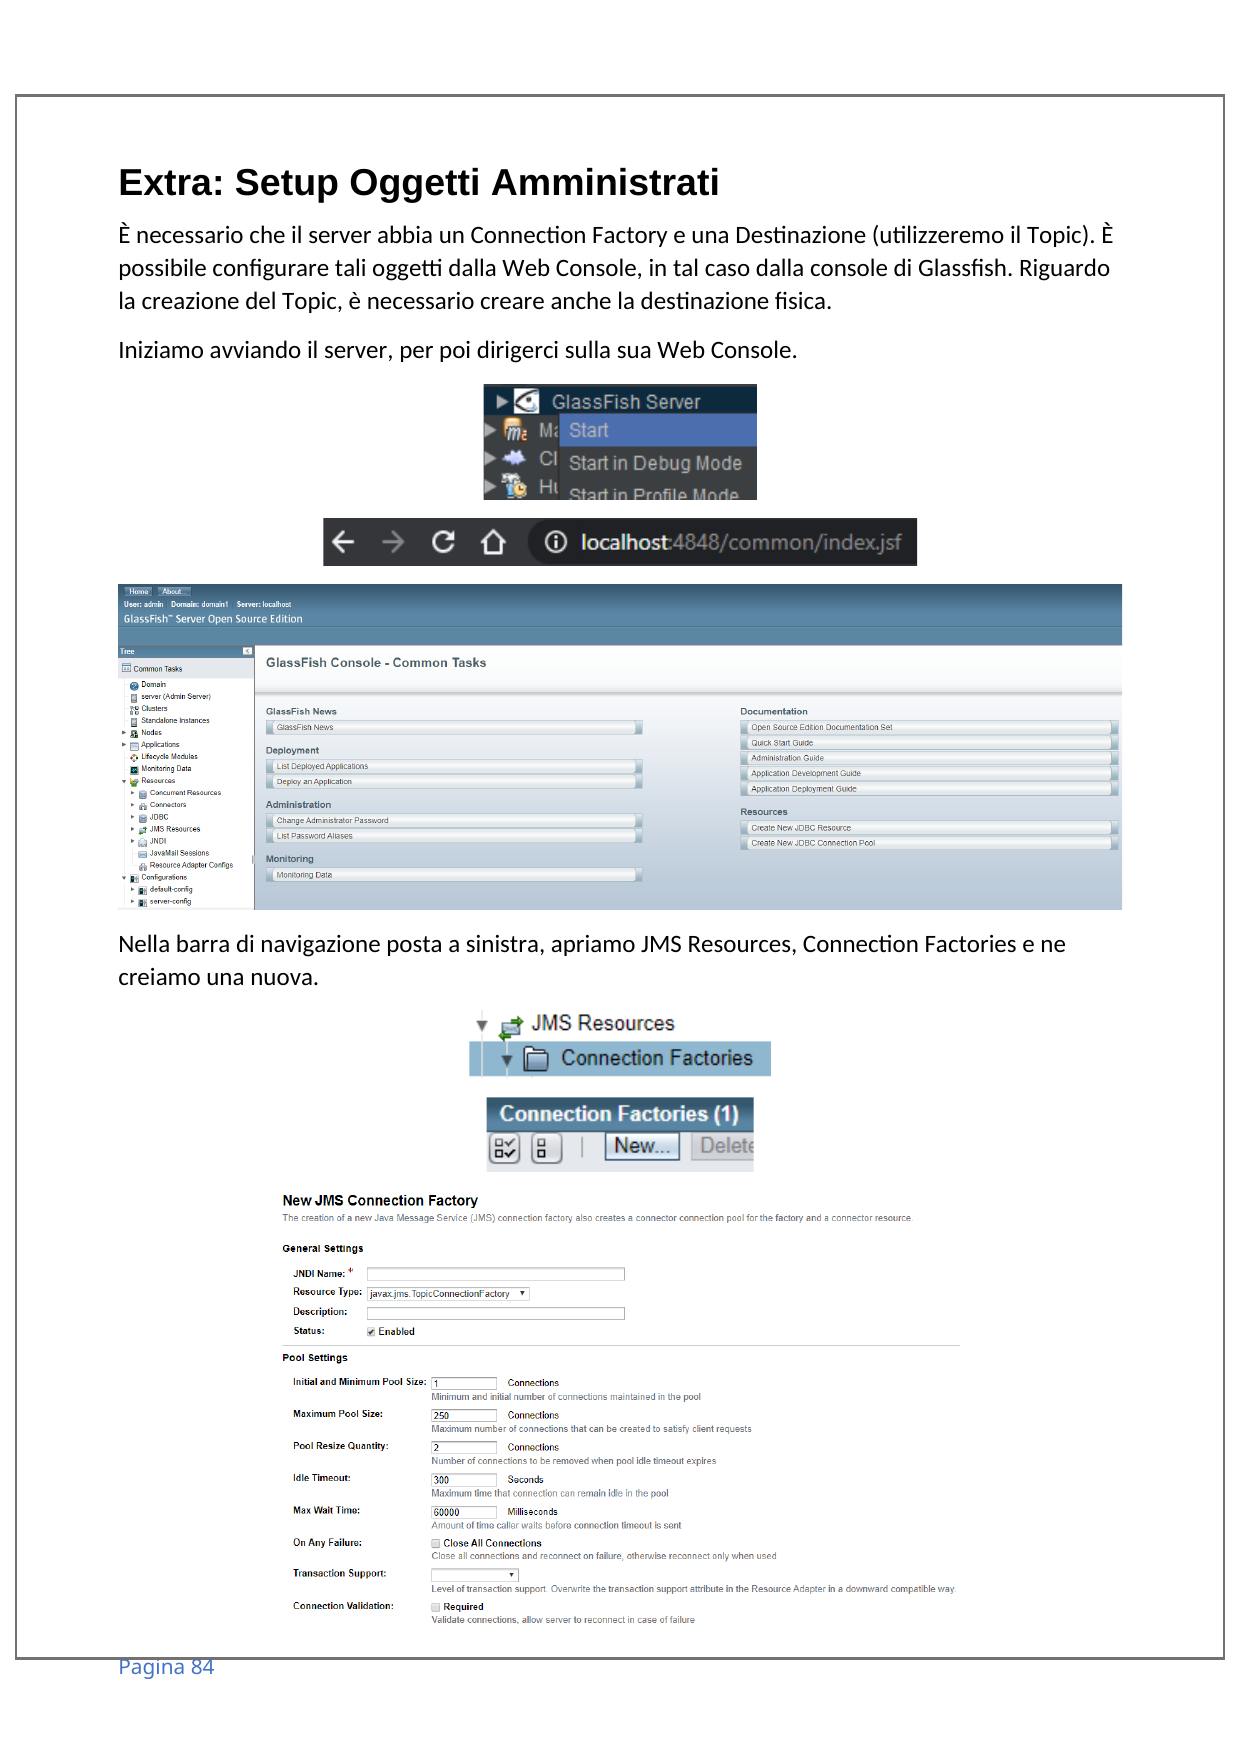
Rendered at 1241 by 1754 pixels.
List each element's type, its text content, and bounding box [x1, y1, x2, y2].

text È necessario che il server abbia un Connection Factory e una Destinazione (utilizzeremo il Topic). È possibile configurare tali oggetti dalla Web Console, in tal caso dalla console di Glassfish. Riguardo la creazione del Topic, è necessario creare anche la destinazione fisica. [118, 219, 1122, 316]
text Nella barra di navigazione posta a sinistra, apriamo JMS Resources, Connection Factories e ne creiamo una nuova. [118, 928, 1122, 992]
picture [323, 518, 918, 566]
subtitle Extra: Setup Oggetti Amministrati [118, 160, 1122, 203]
picture [486, 1096, 754, 1172]
picture [118, 584, 1123, 910]
picture [280, 1190, 960, 1629]
picture [483, 384, 757, 500]
picture [469, 1010, 771, 1078]
text Iniziamo avviando il server, per poi dirigerci sulla sua Web Console. [118, 334, 1122, 365]
